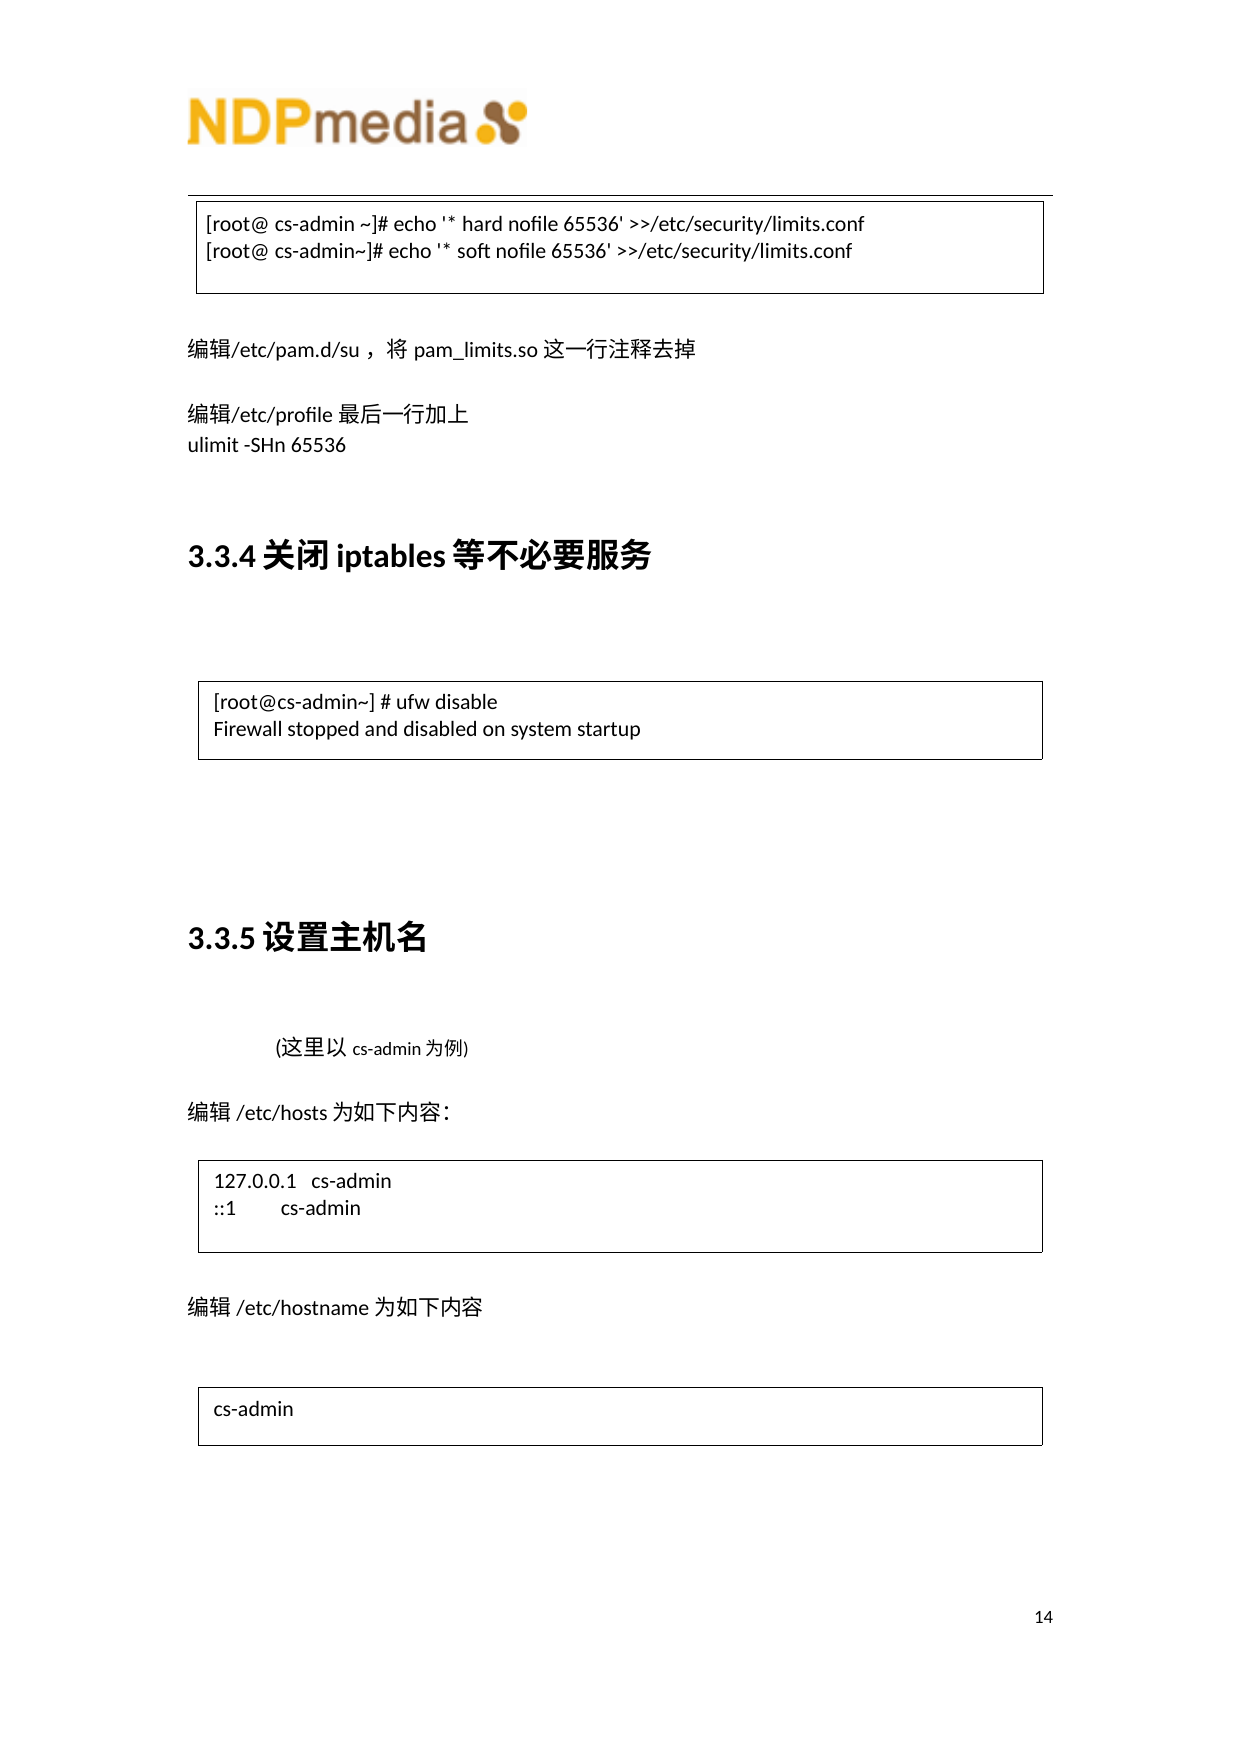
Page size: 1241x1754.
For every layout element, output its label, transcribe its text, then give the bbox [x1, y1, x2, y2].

subtitle 3.3.5设置主机名 [187, 903, 1053, 968]
text 编辑 /etc/hostname 为如下内容 [187, 1290, 1053, 1322]
subtitle 3.3.4关闭iptables等不必要服务 [187, 521, 1053, 586]
text 编辑 /etc/hosts为如下内容： [187, 1095, 1053, 1127]
text 编辑/etc/pam.d/su ，将 pam_limits.so 这一行注释去掉 [187, 331, 1053, 364]
text 编辑/etc/profile 最后一行加上 [187, 396, 1053, 429]
picture [187, 88, 528, 147]
text (这里以 cs-admin 为例) [187, 1030, 1053, 1062]
text ulimit -SHn 65536 [187, 429, 1053, 461]
